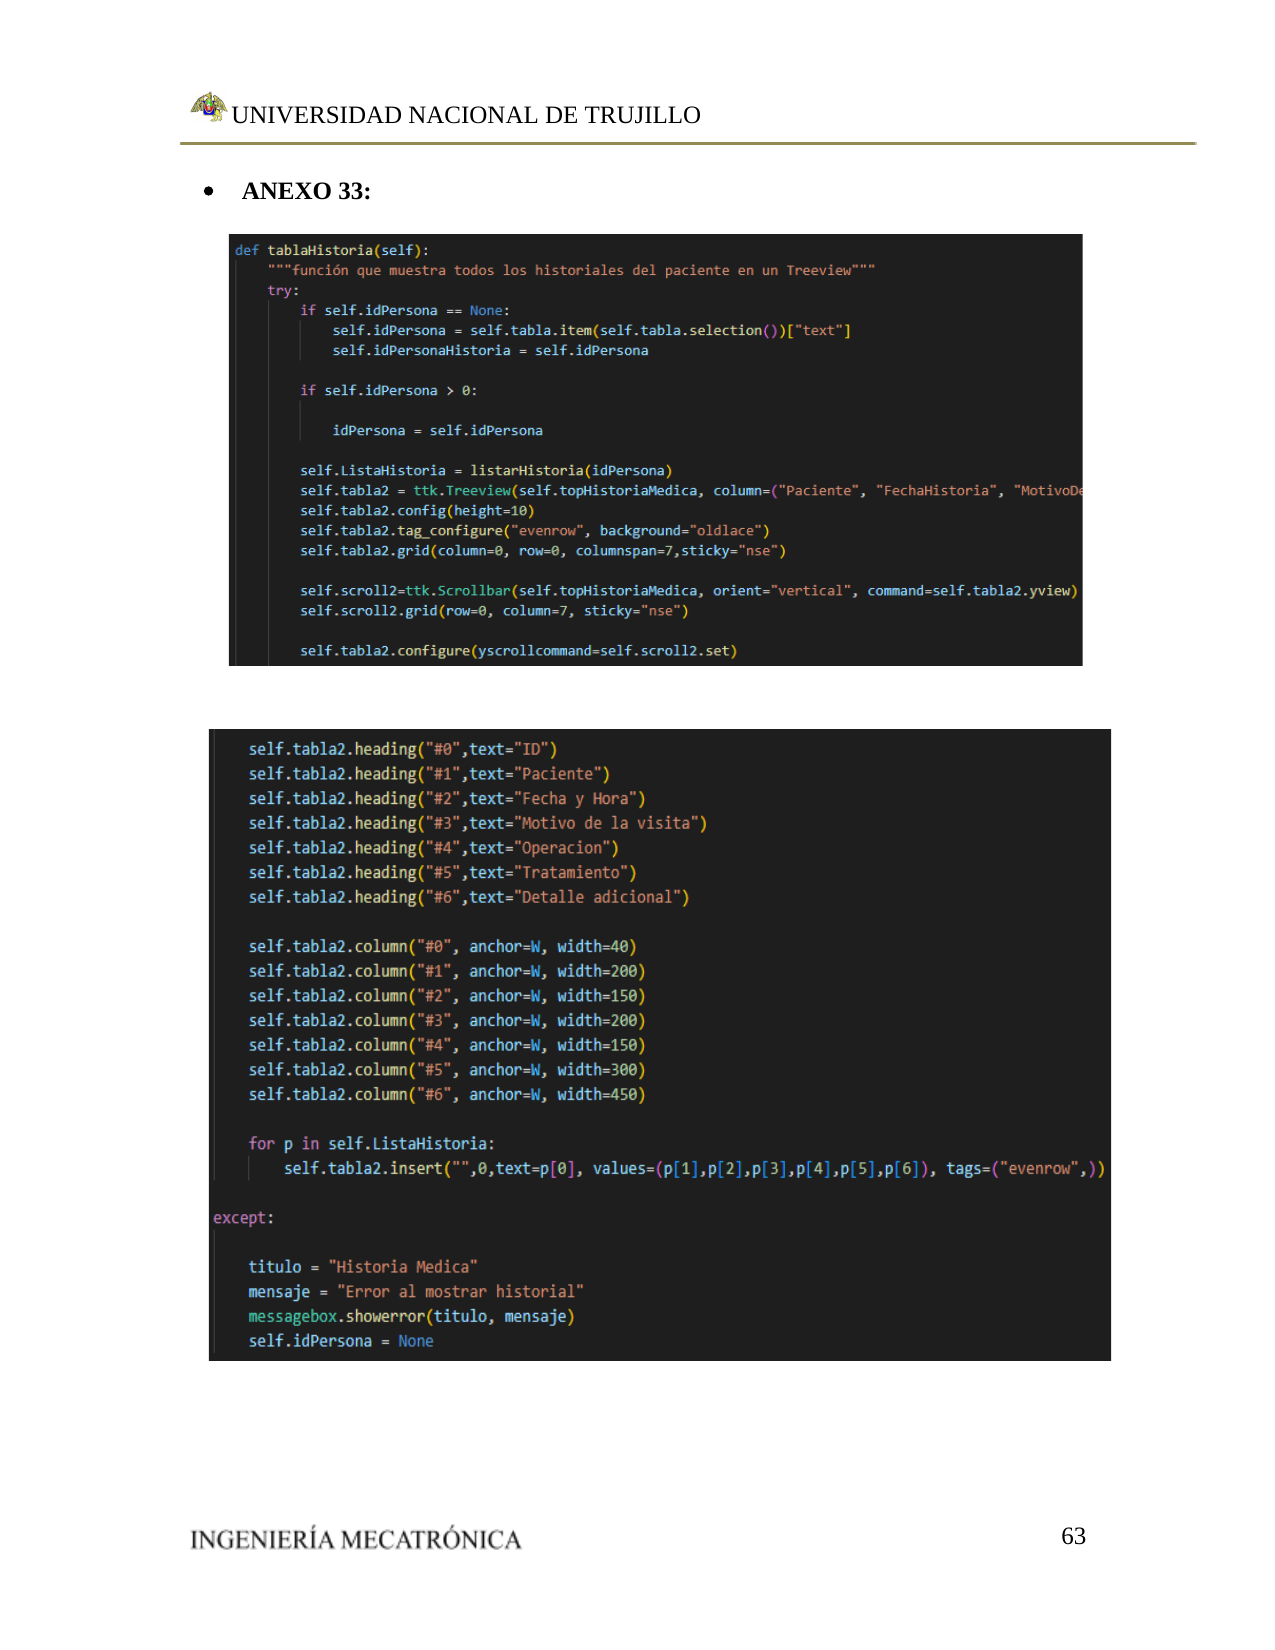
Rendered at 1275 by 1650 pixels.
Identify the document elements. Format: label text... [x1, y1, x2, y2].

picture [176, 1509, 569, 1570]
list ANEXO 33: [204, 176, 1112, 205]
picture [190, 91, 228, 123]
picture [228, 234, 1083, 666]
picture [208, 729, 1112, 1361]
